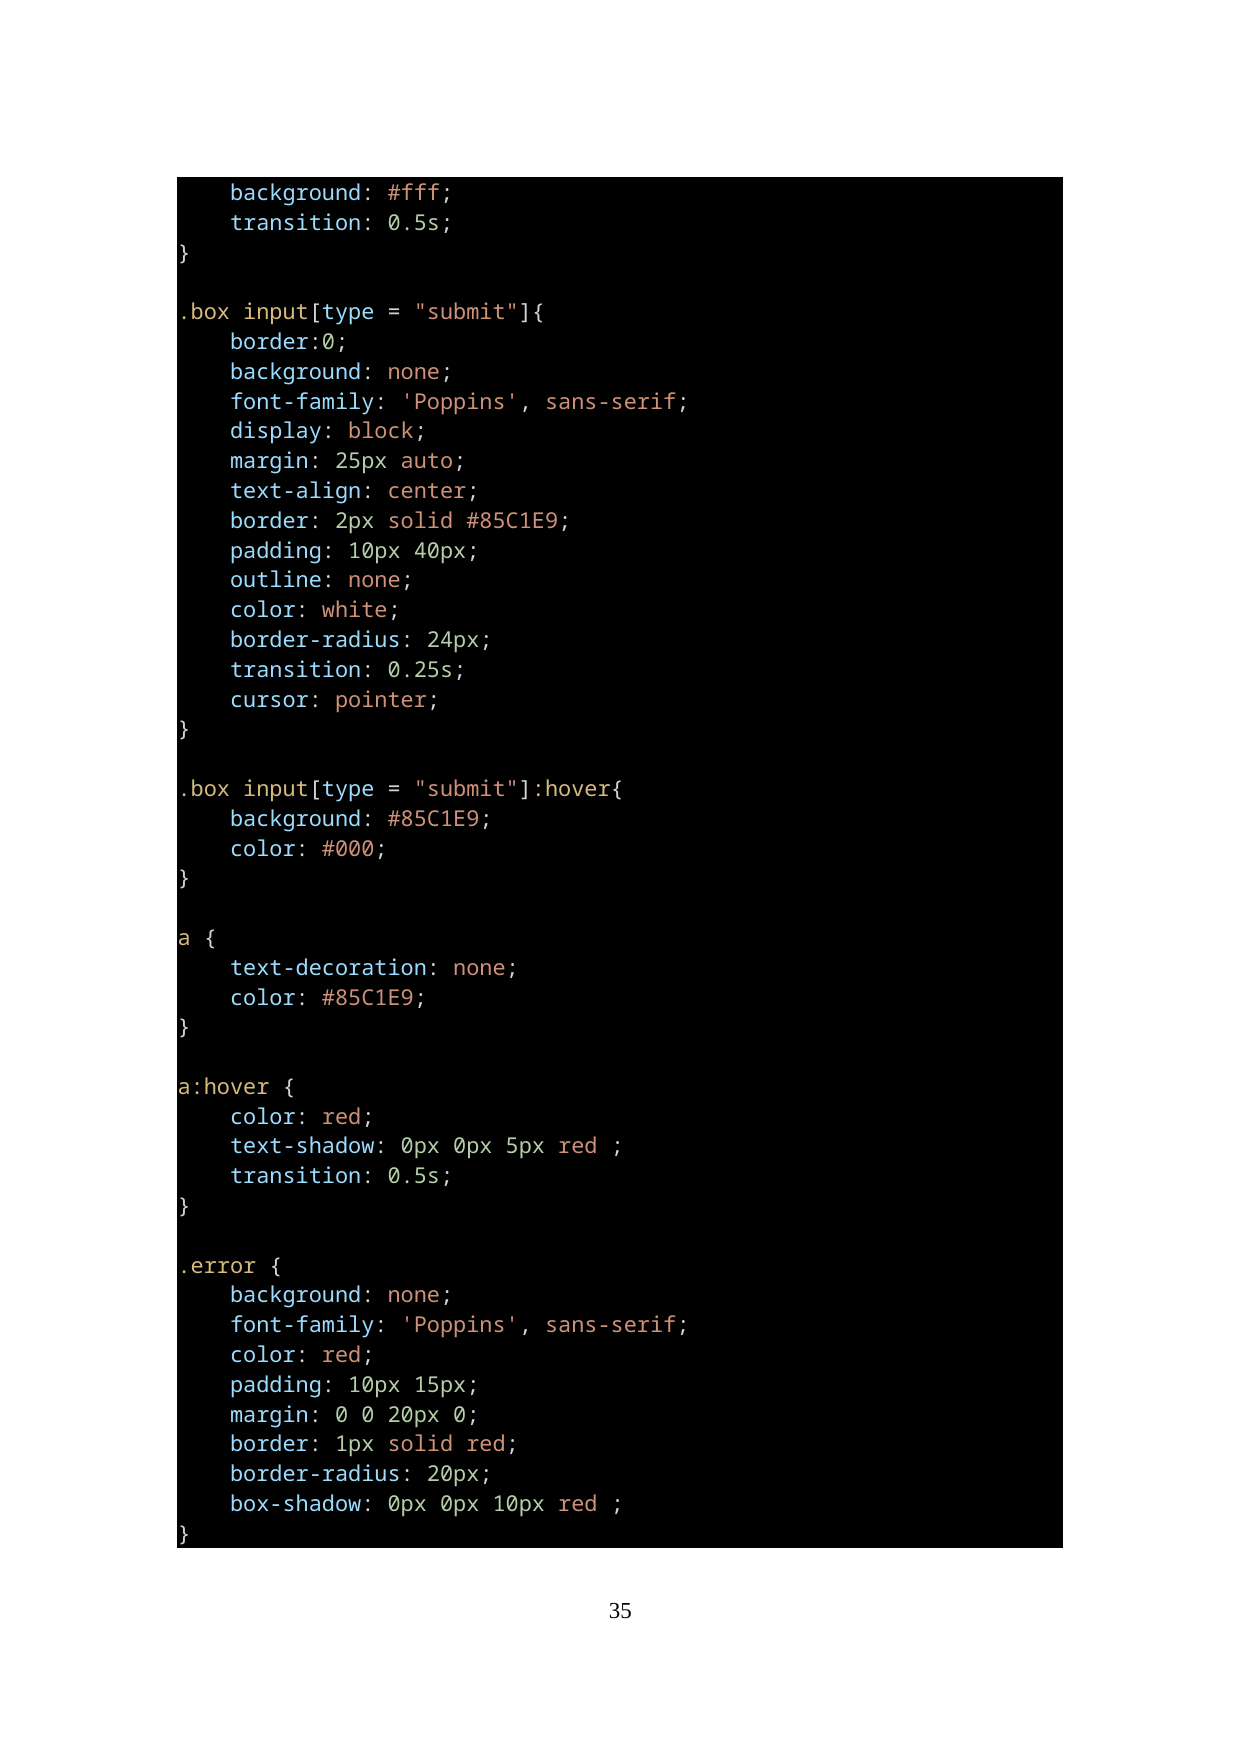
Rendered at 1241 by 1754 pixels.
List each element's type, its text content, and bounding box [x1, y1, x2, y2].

text .box input[type = "submit"]{ [177, 296, 1063, 326]
text font-family: 'Poppins', sans-serif; [177, 1309, 1063, 1339]
text background: none; [177, 1279, 1063, 1309]
text } [177, 862, 1063, 892]
text .error { [177, 1250, 1063, 1279]
text a:hover { [177, 1071, 1063, 1101]
text box-shadow: 0px 0px 10px red ; [177, 1488, 1063, 1518]
text transition: 0.5s; [177, 1160, 1063, 1190]
text background: none; [177, 356, 1063, 386]
text outline: none; [177, 564, 1063, 594]
text color: #000; [177, 833, 1063, 862]
text } [177, 237, 1063, 267]
text .box input[type = "submit"]:hover{ [177, 773, 1063, 803]
text } [177, 1190, 1063, 1220]
text color: white; [177, 594, 1063, 624]
text border: 2px solid #85C1E9; [177, 505, 1063, 535]
text color: red; [177, 1339, 1063, 1369]
text a { [177, 922, 1063, 952]
text border: 1px solid red; [177, 1428, 1063, 1458]
text text-shadow: 0px 0px 5px red ; [177, 1131, 1063, 1160]
text color: #85C1E9; [177, 982, 1063, 1011]
text text-align: center; [177, 475, 1063, 505]
text margin: 25px auto; [177, 445, 1063, 475]
text text-decoration: none; [177, 952, 1063, 982]
text background: #85C1E9; [177, 803, 1063, 833]
text border-radius: 24px; [177, 624, 1063, 654]
text padding: 10px 40px; [177, 535, 1063, 564]
text margin: 0 0 20px 0; [177, 1399, 1063, 1428]
text padding: 10px 15px; [177, 1369, 1063, 1399]
text color: red; [177, 1101, 1063, 1131]
text transition: 0.25s; [177, 654, 1063, 684]
text background: #fff; [177, 177, 1063, 207]
text cursor: pointer; [177, 684, 1063, 713]
text } [177, 1518, 1063, 1548]
text border-radius: 20px; [177, 1458, 1063, 1488]
text } [177, 713, 1063, 743]
text display: block; [177, 416, 1063, 445]
text } [177, 1011, 1063, 1041]
text font-family: 'Poppins', sans-serif; [177, 386, 1063, 416]
text transition: 0.5s; [177, 207, 1063, 237]
text border:0; [177, 326, 1063, 356]
